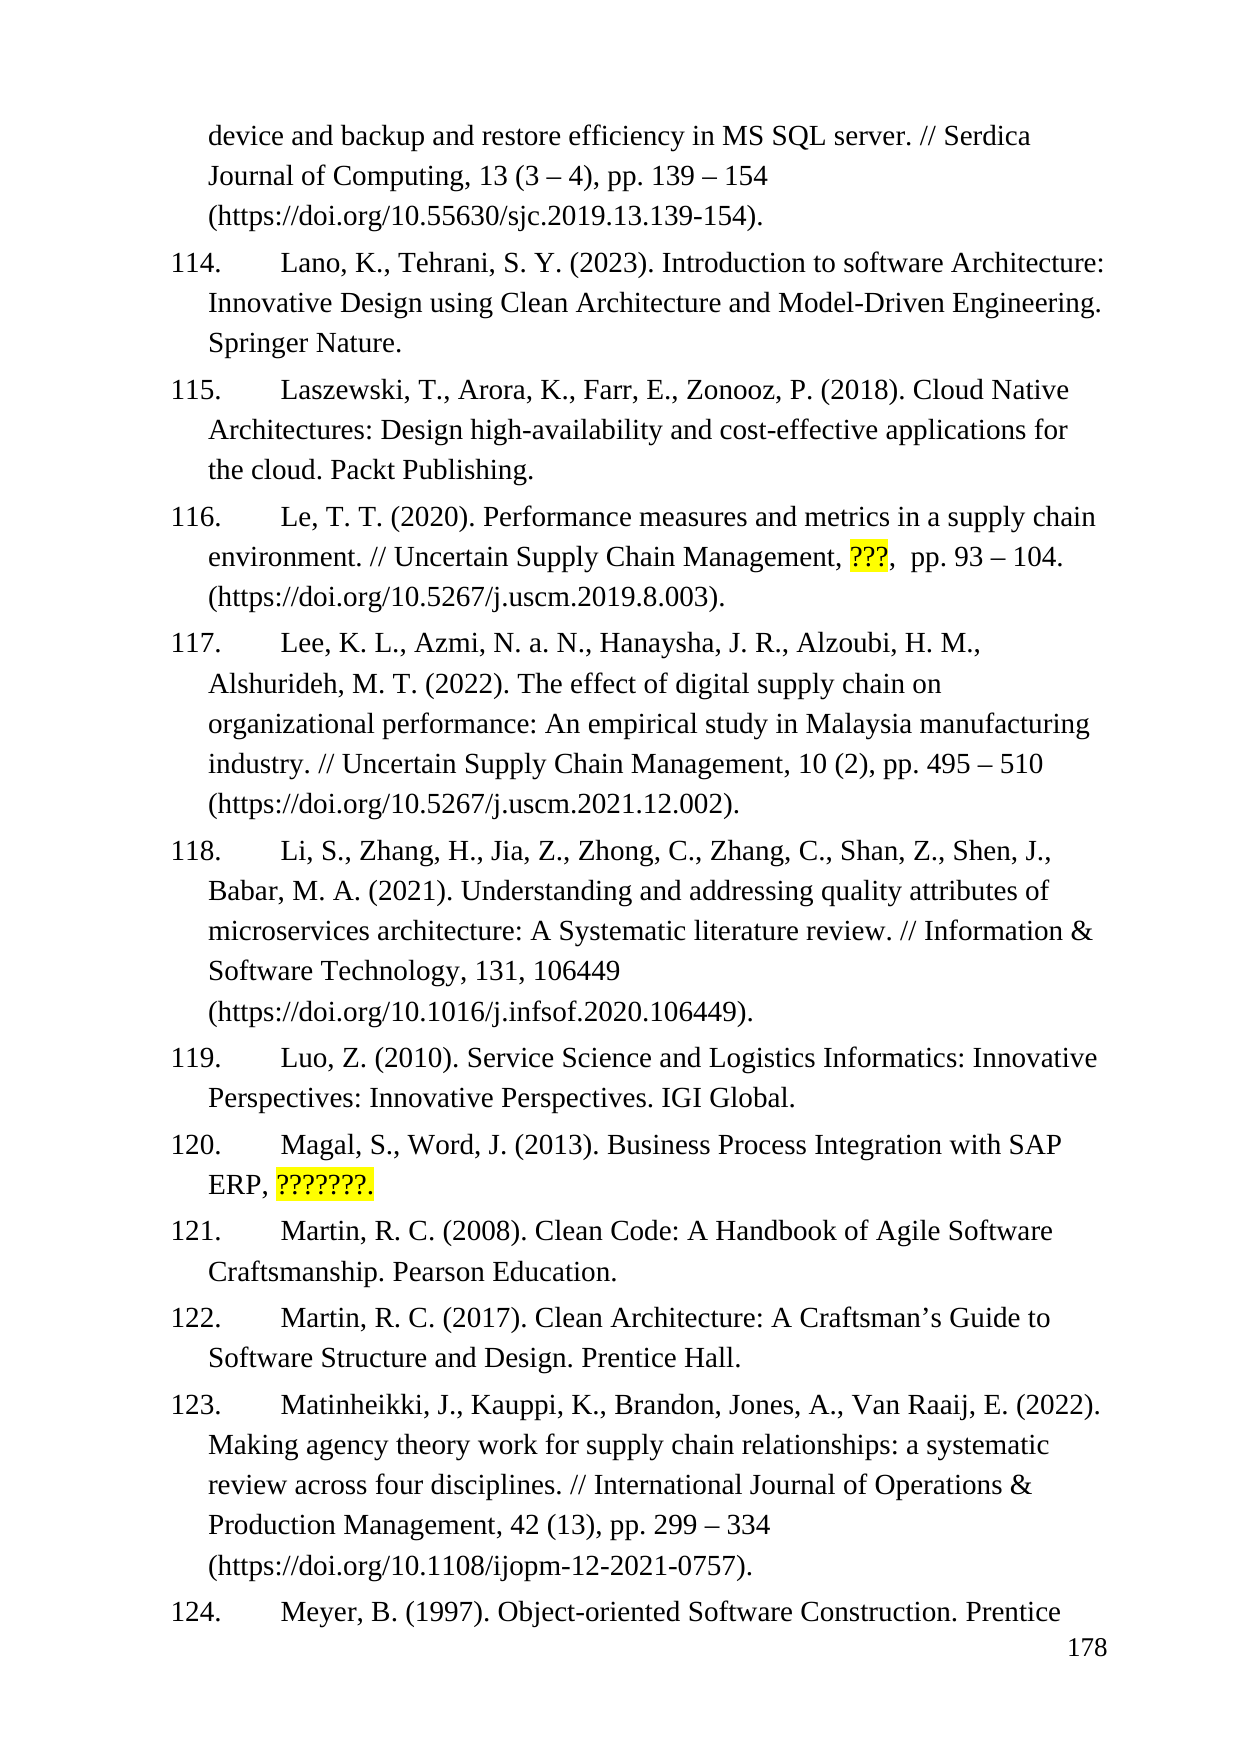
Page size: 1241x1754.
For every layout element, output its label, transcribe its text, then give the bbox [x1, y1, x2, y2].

text Le, T. T. (2020). Performance measures and metrics in a supply chain environment. // Uncertain Supply Chain Management, ???, рр. 93 – 104. (https://doi.org/10.5267/j.uscm.2019.8.003). [170, 499, 1107, 613]
text Matinheikki, J., Kauppi, K., Brandon, Jones, A., Van Raaij, E. (2022). Making agency theory work for supply chain relationships: a systematic review across four disciplines. // International Journal of Operations & Production Management, 42 (13), рр. 299 – 334 (https://doi.org/10.1108/ijopm-12-2021-0757). [170, 1387, 1107, 1581]
text Martin, R. C. (2008). Clean Code: A Handbook of Agile Software Craftsmanship. Pearson Education. [170, 1213, 1107, 1287]
text Martin, R. C. (2017). Clean Architecture: A Craftsman’s Guide to Software Structure and Design. Prentice Hall. [170, 1300, 1107, 1374]
text Laszewski, T., Arora, K., Farr, E., Zonooz, P. (2018). Cloud Native Architectures: Design high-availability and cost-effective applications for the cloud. Packt Publishing. [170, 372, 1107, 486]
text Luo, Z. (2010). Service Science and Logistics Informatics: Innovative Perspectives: Innovative Perspectives. IGI Global. [170, 1040, 1107, 1114]
text Magal, S., Word, J. (2013). Business Process Integration with SAP ERP, ???????. [170, 1127, 1107, 1201]
text Lee, K. L., Azmi, N. a. N., Hanaysha, J. R., Alzoubi, H. M., Alshurideh, M. T. (2022). The effect of digital supply chain on organizational performance: An empirical study in Malaysia manufacturing industry. // Uncertain Supply Chain Management, 10 (2), рр. 495 – 510 (https://doi.org/10.5267/j.uscm.2021.12.002). [170, 626, 1107, 820]
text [170, 1594, 1107, 1628]
text Li, S., Zhang, H., Jia, Z., Zhong, C., Zhang, C., Shan, Z., Shen, J., Babar, M. A. (2021). Understanding and addressing quality attributes of microservices architecture: A Systematic literature review. // Information & Software Technology, 131, 106449 (https://doi.org/10.1016/j.infsof.2020.106449). [170, 833, 1107, 1027]
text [170, 118, 1107, 232]
text Lano, K., Tehrani, S. Y. (2023). Introduction to software Architecture: Innovative Design using Clean Architecture and Model-Driven Engineering. Springer Nature. [170, 245, 1107, 359]
